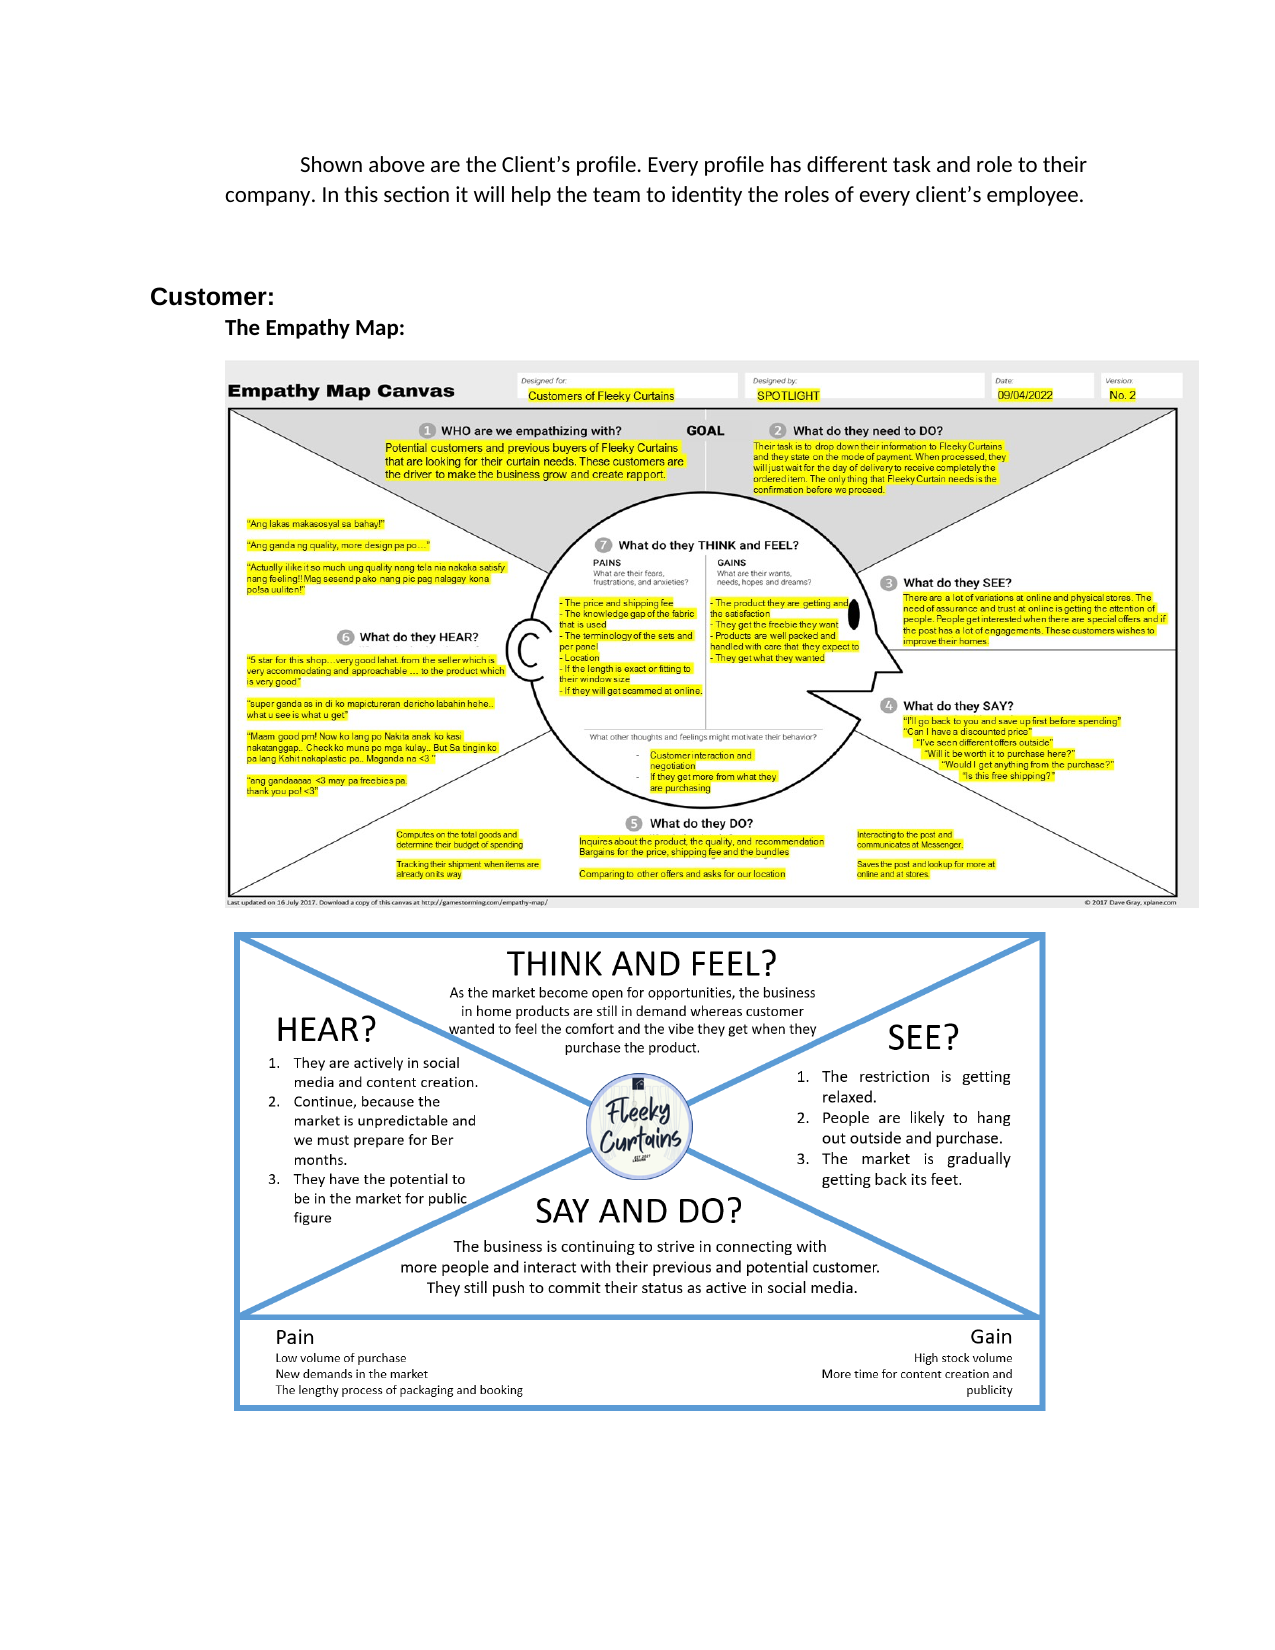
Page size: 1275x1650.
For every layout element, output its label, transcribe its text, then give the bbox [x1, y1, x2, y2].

text Shown above are the Client’s profile. Every profile has different task and role to their company. In this section it will help the team to identity the roles of every client’s employee. [225, 150, 1125, 208]
picture [225, 926, 1049, 1417]
text The Empathy Map: [225, 313, 1125, 341]
picture [225, 360, 1199, 908]
subtitle Customer: [150, 282, 1125, 311]
